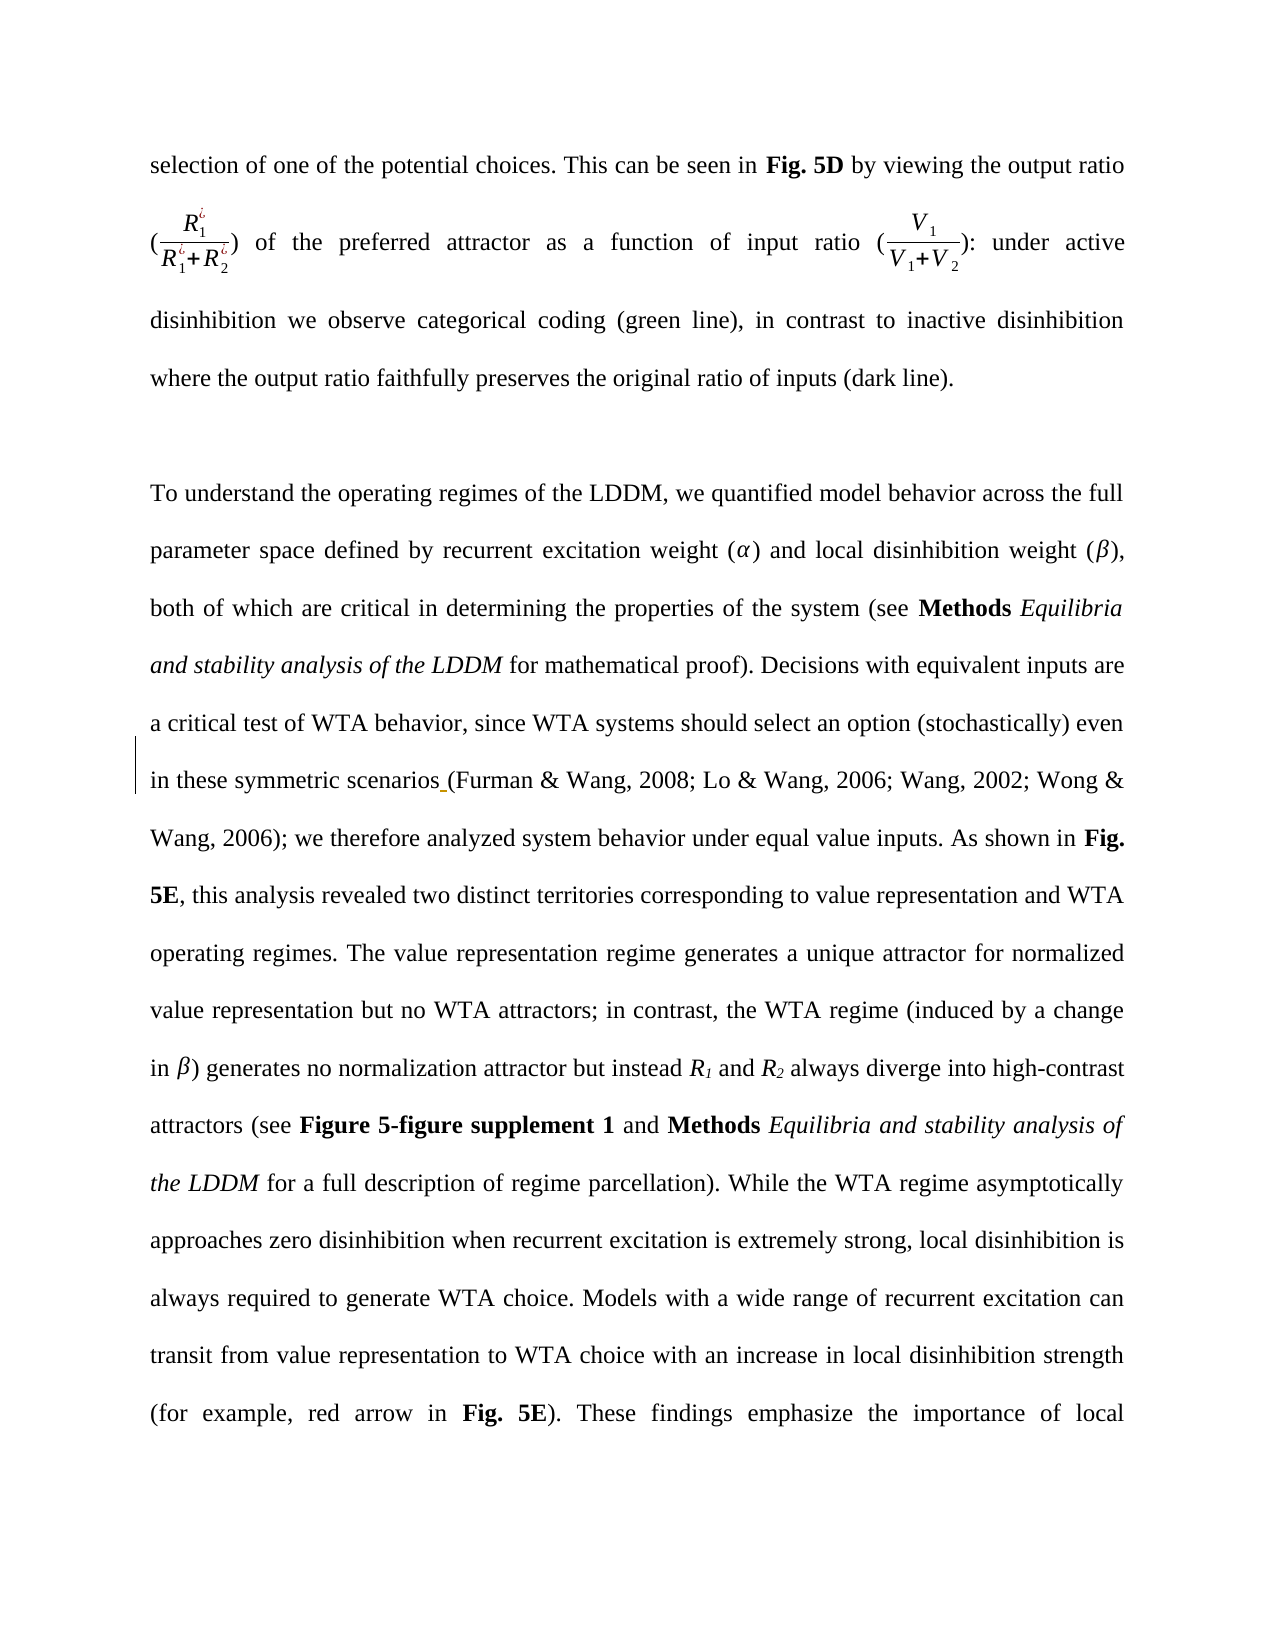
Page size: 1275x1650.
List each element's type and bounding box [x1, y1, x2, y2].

text [150, 150, 1125, 391]
text [150, 478, 1125, 1426]
